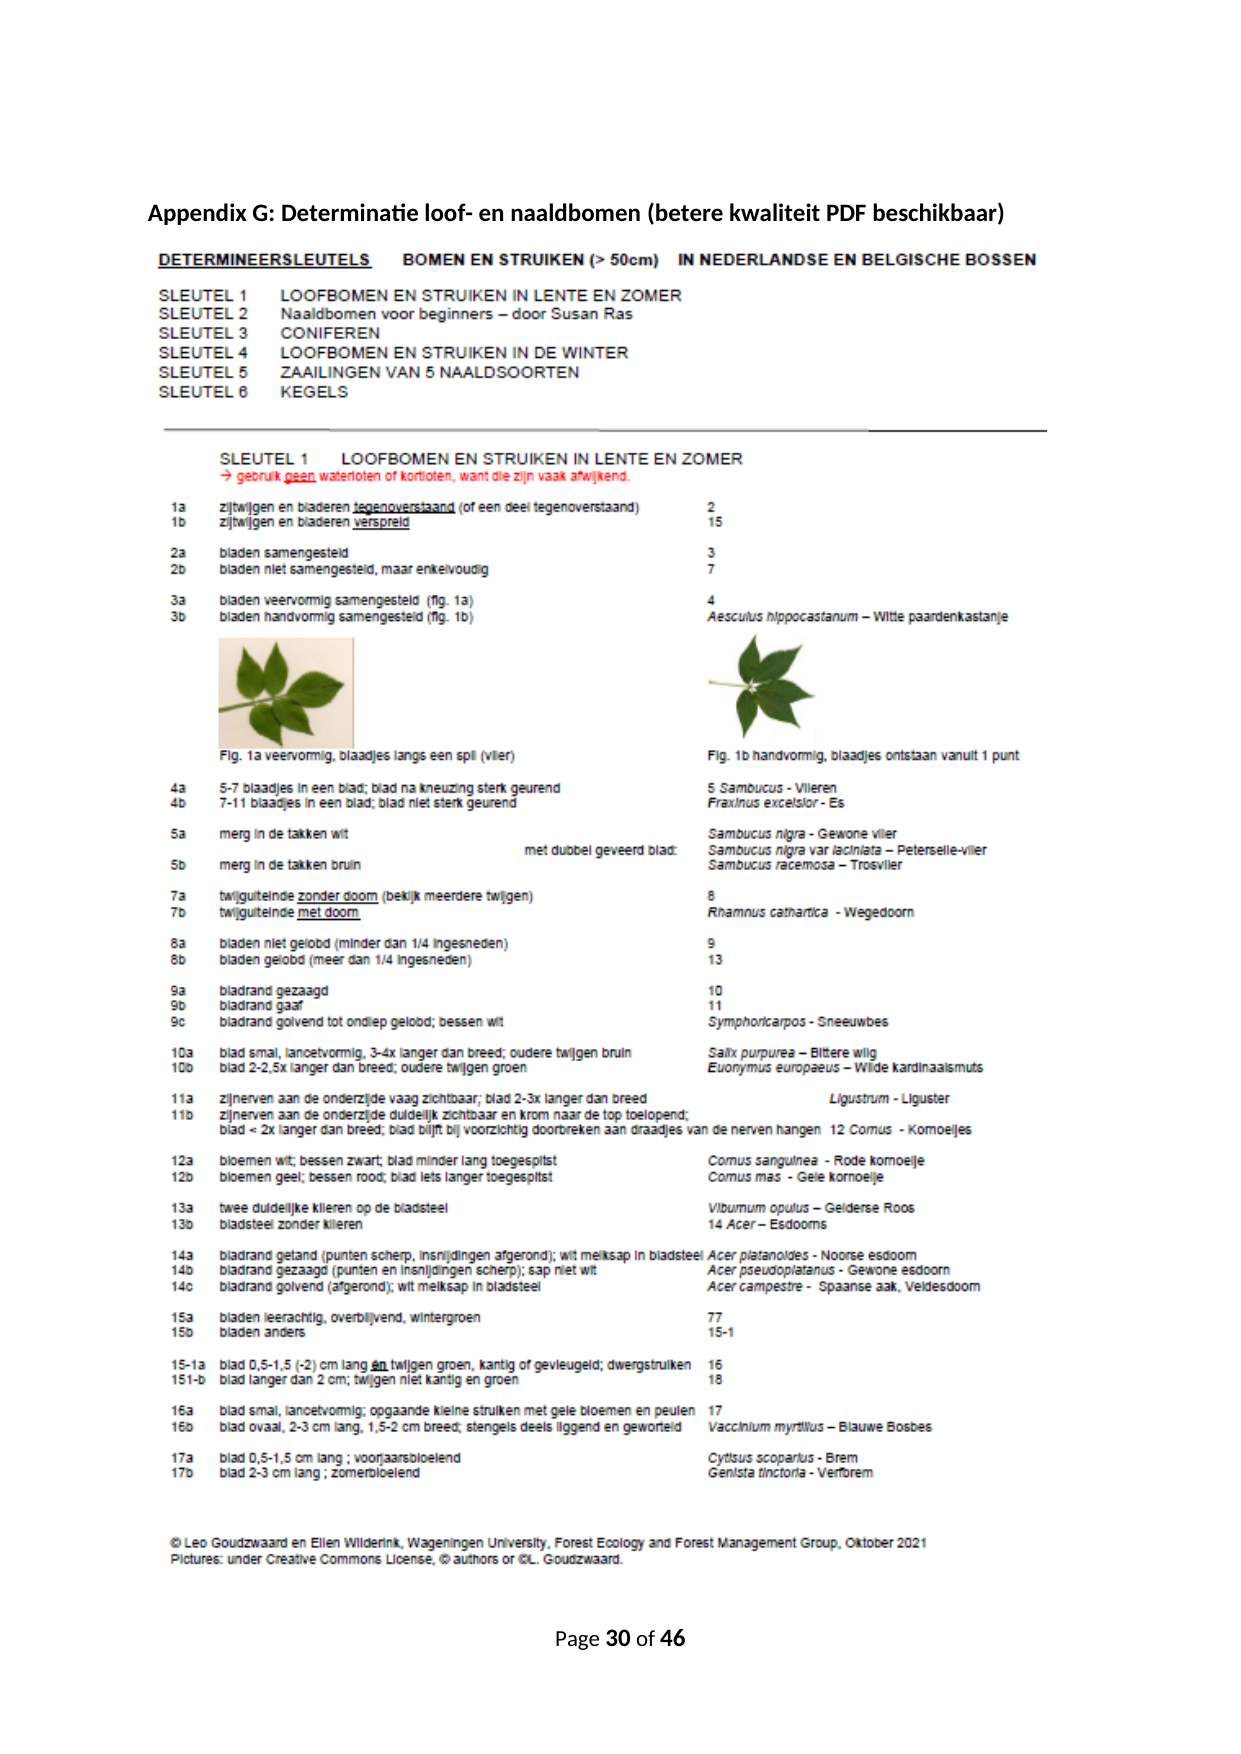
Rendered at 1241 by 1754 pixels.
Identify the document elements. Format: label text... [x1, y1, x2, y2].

subtitle Appendix G: Determinatie loof- en naaldbomen (betere kwaliteit PDF beschikbaar) [148, 198, 1093, 228]
picture [147, 241, 1047, 1577]
